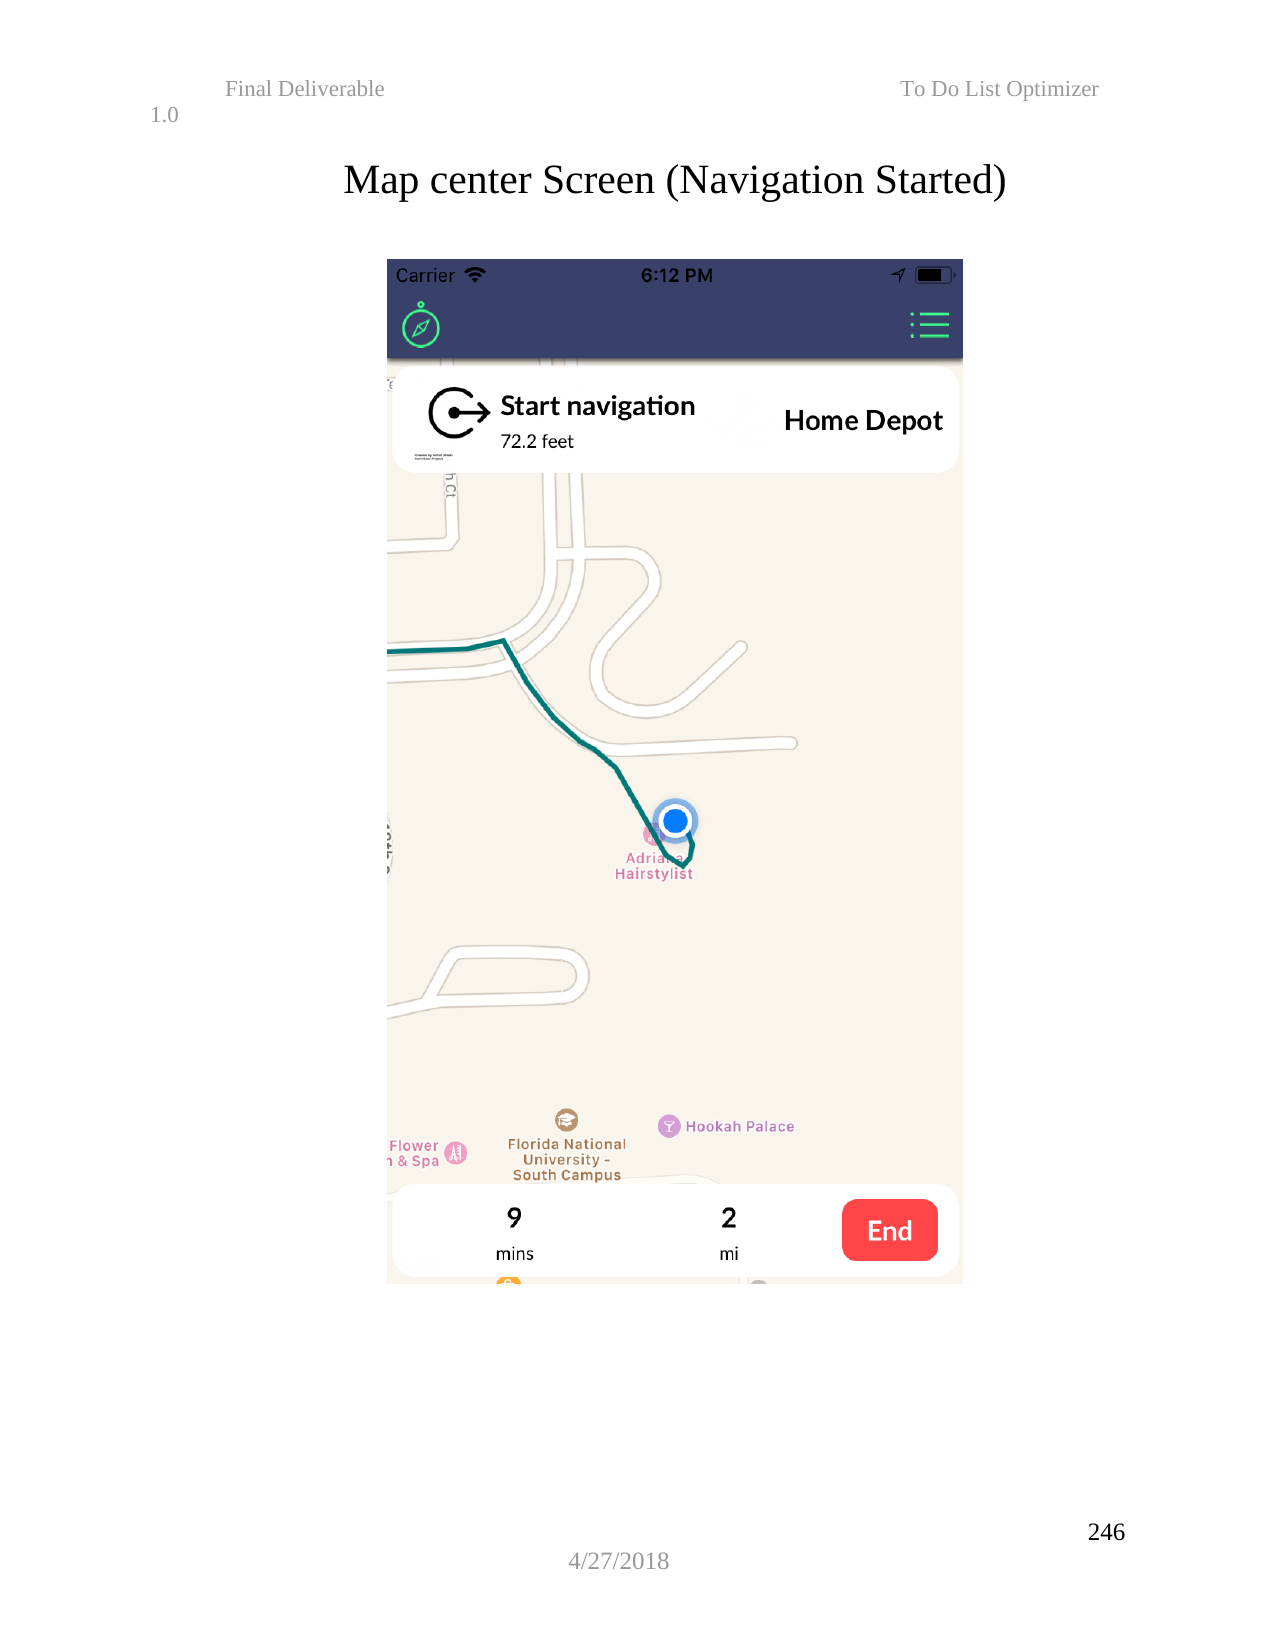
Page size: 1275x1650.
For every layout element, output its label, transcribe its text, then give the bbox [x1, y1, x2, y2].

subtitle Map center Screen (Navigation Started) [150, 154, 1125, 202]
picture [387, 259, 963, 1284]
